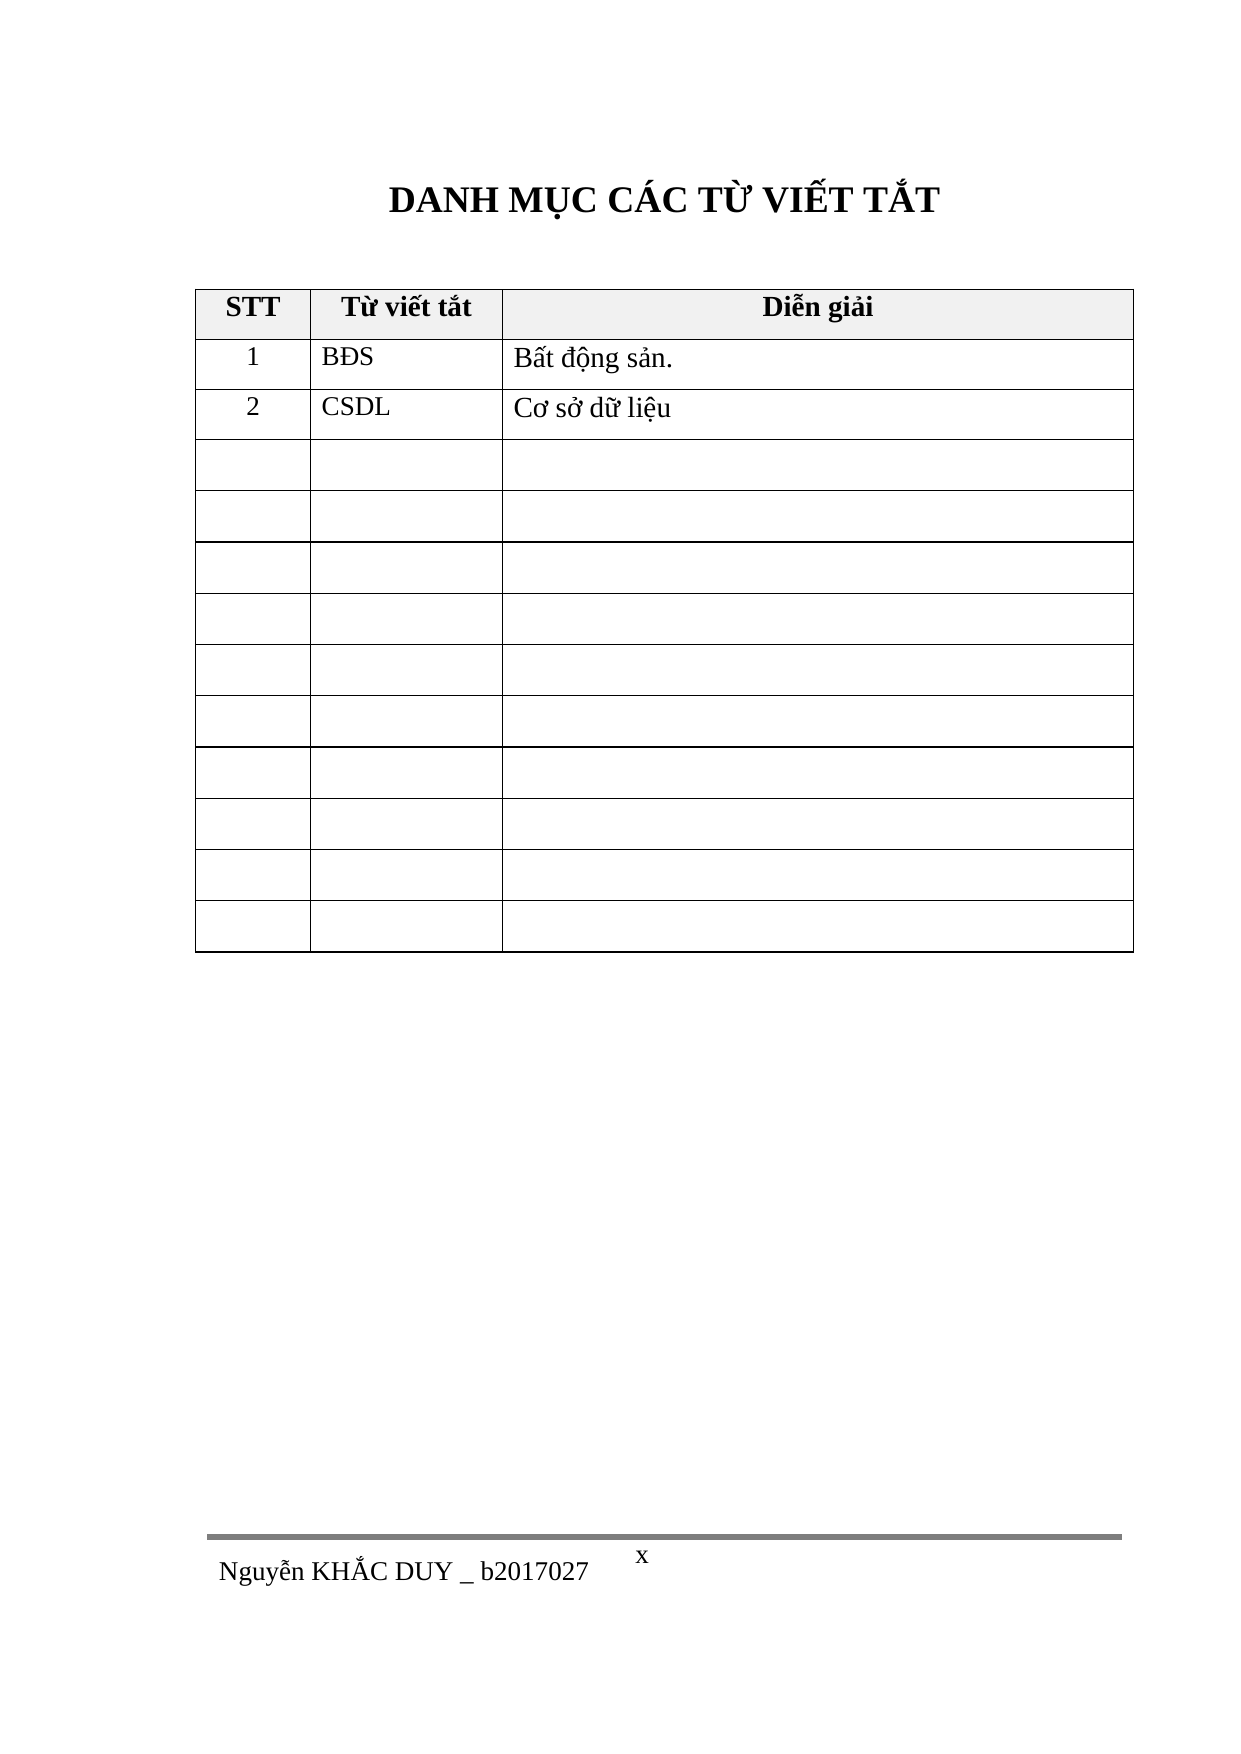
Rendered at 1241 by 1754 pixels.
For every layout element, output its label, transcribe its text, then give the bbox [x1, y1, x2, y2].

table_cell [503, 645, 1133, 695]
table_cell [311, 645, 502, 695]
table_cell [311, 491, 502, 541]
table_cell [196, 901, 310, 951]
table_cell [311, 594, 502, 644]
table_cell [311, 748, 502, 798]
table_cell [311, 440, 502, 490]
table_cell [196, 696, 310, 746]
table_header Từ viết tắt [311, 290, 502, 339]
table_cell [503, 696, 1133, 746]
table_header STT [196, 290, 310, 339]
table_cell [311, 543, 502, 593]
table_header Diễn giải [503, 290, 1133, 339]
table_cell CSDL [311, 390, 502, 439]
table_cell [311, 799, 502, 849]
table_cell [196, 491, 310, 541]
table_cell [196, 748, 310, 798]
table_cell 1 [196, 340, 310, 389]
table_cell [311, 901, 502, 951]
table_cell [503, 748, 1133, 798]
table_cell Bất động sản. [503, 340, 1133, 389]
table_cell [196, 543, 310, 593]
table_cell [503, 850, 1133, 900]
table_cell [503, 491, 1133, 541]
table_cell [196, 594, 310, 644]
table_cell [503, 594, 1133, 644]
table_cell [503, 440, 1133, 490]
subtitle DANH MỤC CÁC TỪ VIẾT TẮT [207, 177, 1122, 220]
table_cell [503, 543, 1133, 593]
table_cell [503, 799, 1133, 849]
table_cell Cơ sở dữ liệu [503, 390, 1133, 439]
table_cell [196, 799, 310, 849]
table_cell [503, 901, 1133, 951]
table_cell [311, 696, 502, 746]
table_cell BĐS [311, 340, 502, 389]
table_cell 2 [196, 390, 310, 439]
table_cell [196, 440, 310, 490]
table_cell [196, 645, 310, 695]
table_cell [196, 850, 310, 900]
table_cell [311, 850, 502, 900]
